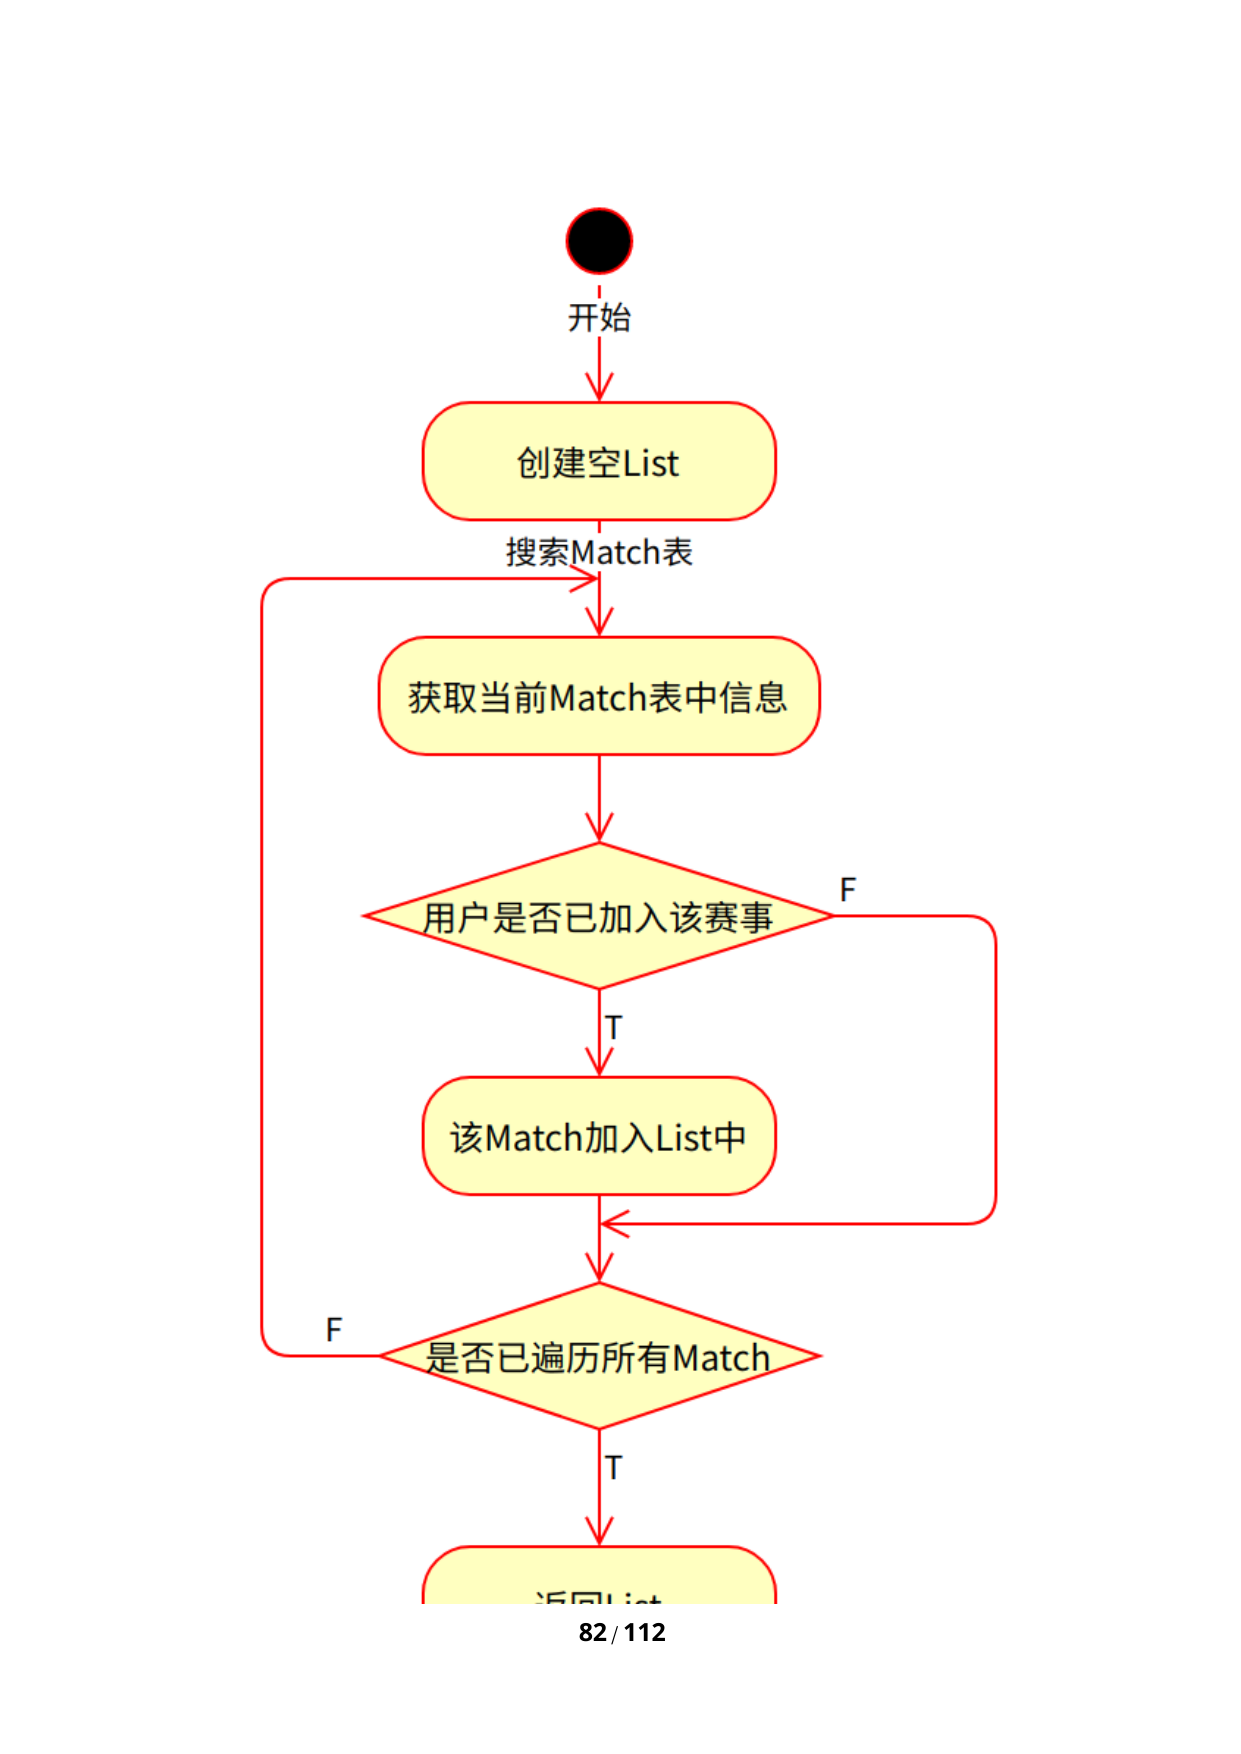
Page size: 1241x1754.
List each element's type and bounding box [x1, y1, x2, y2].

picture [187, 150, 1074, 1604]
